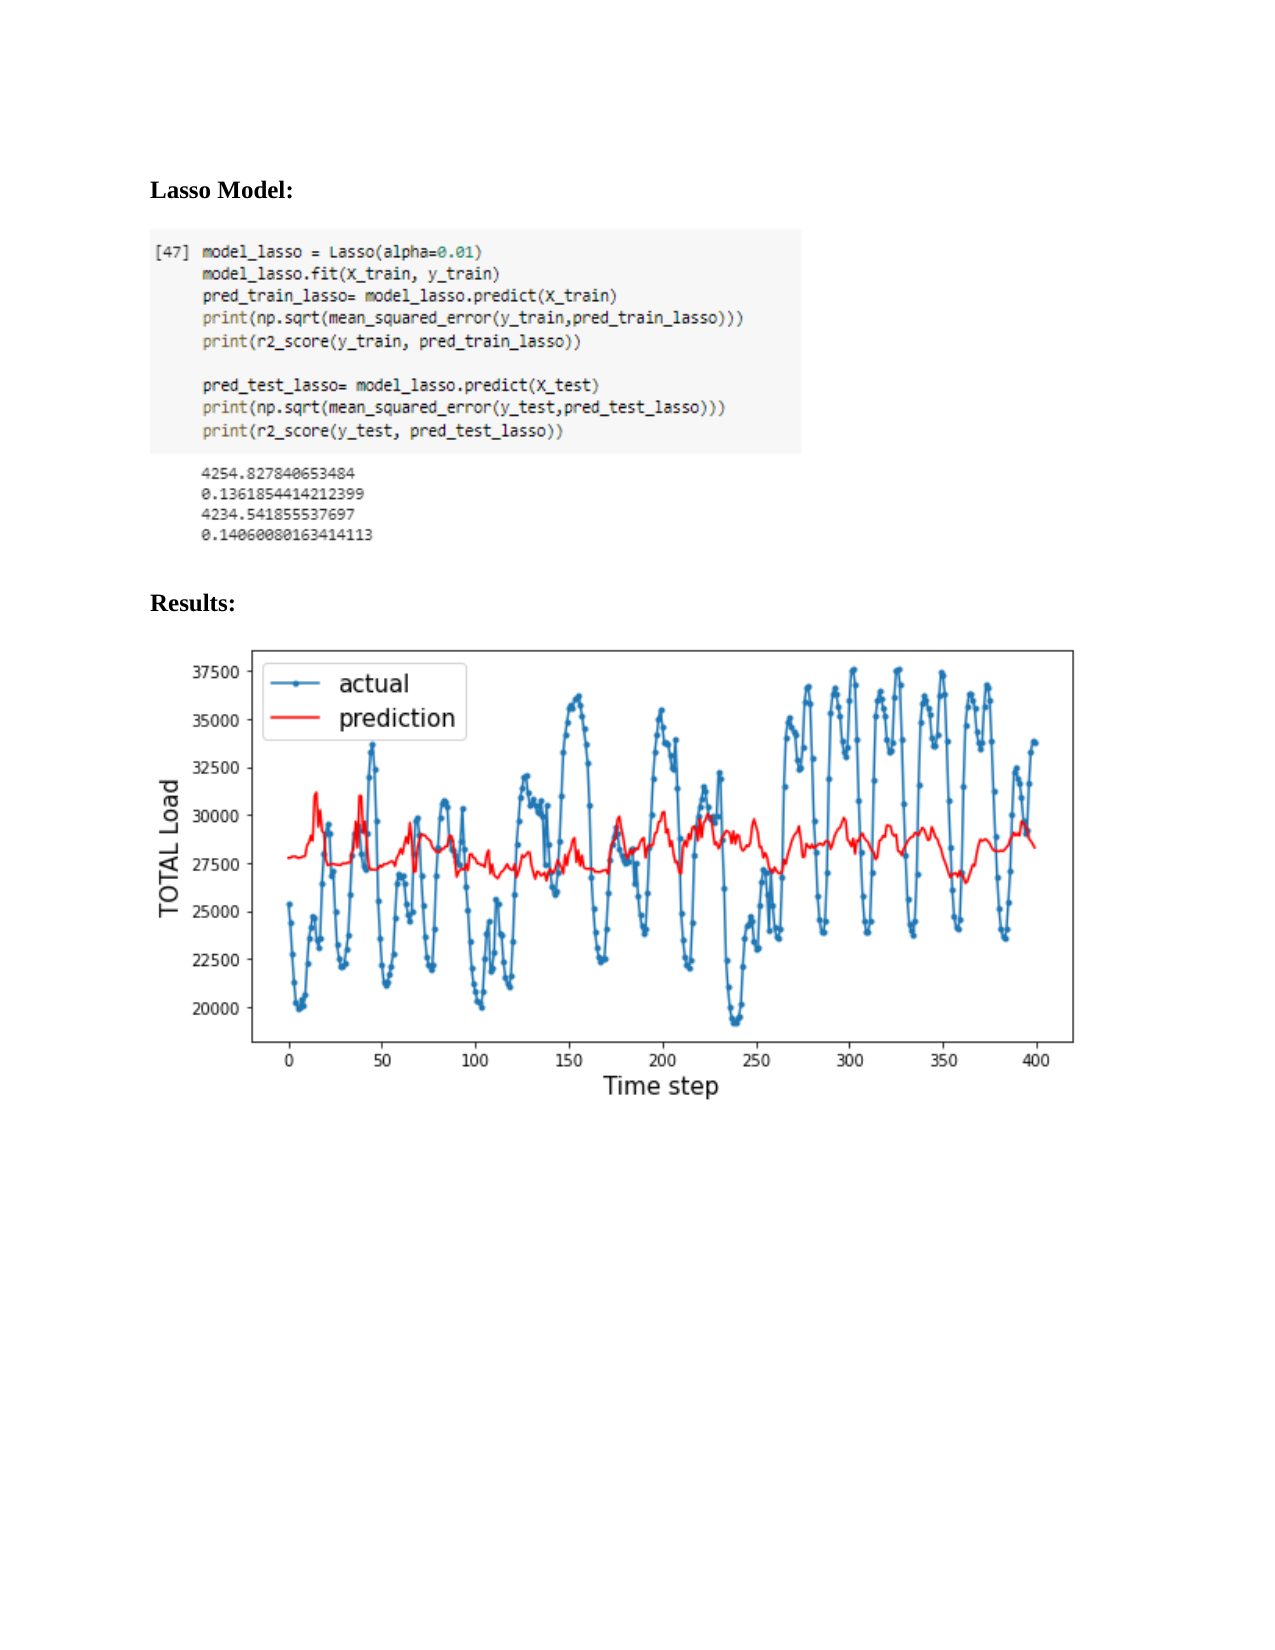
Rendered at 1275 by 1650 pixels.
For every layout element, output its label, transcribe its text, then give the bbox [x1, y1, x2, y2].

picture [150, 641, 1082, 1109]
picture [150, 228, 802, 564]
text Lasso Model: [150, 175, 1125, 204]
text Results: [150, 588, 1125, 617]
